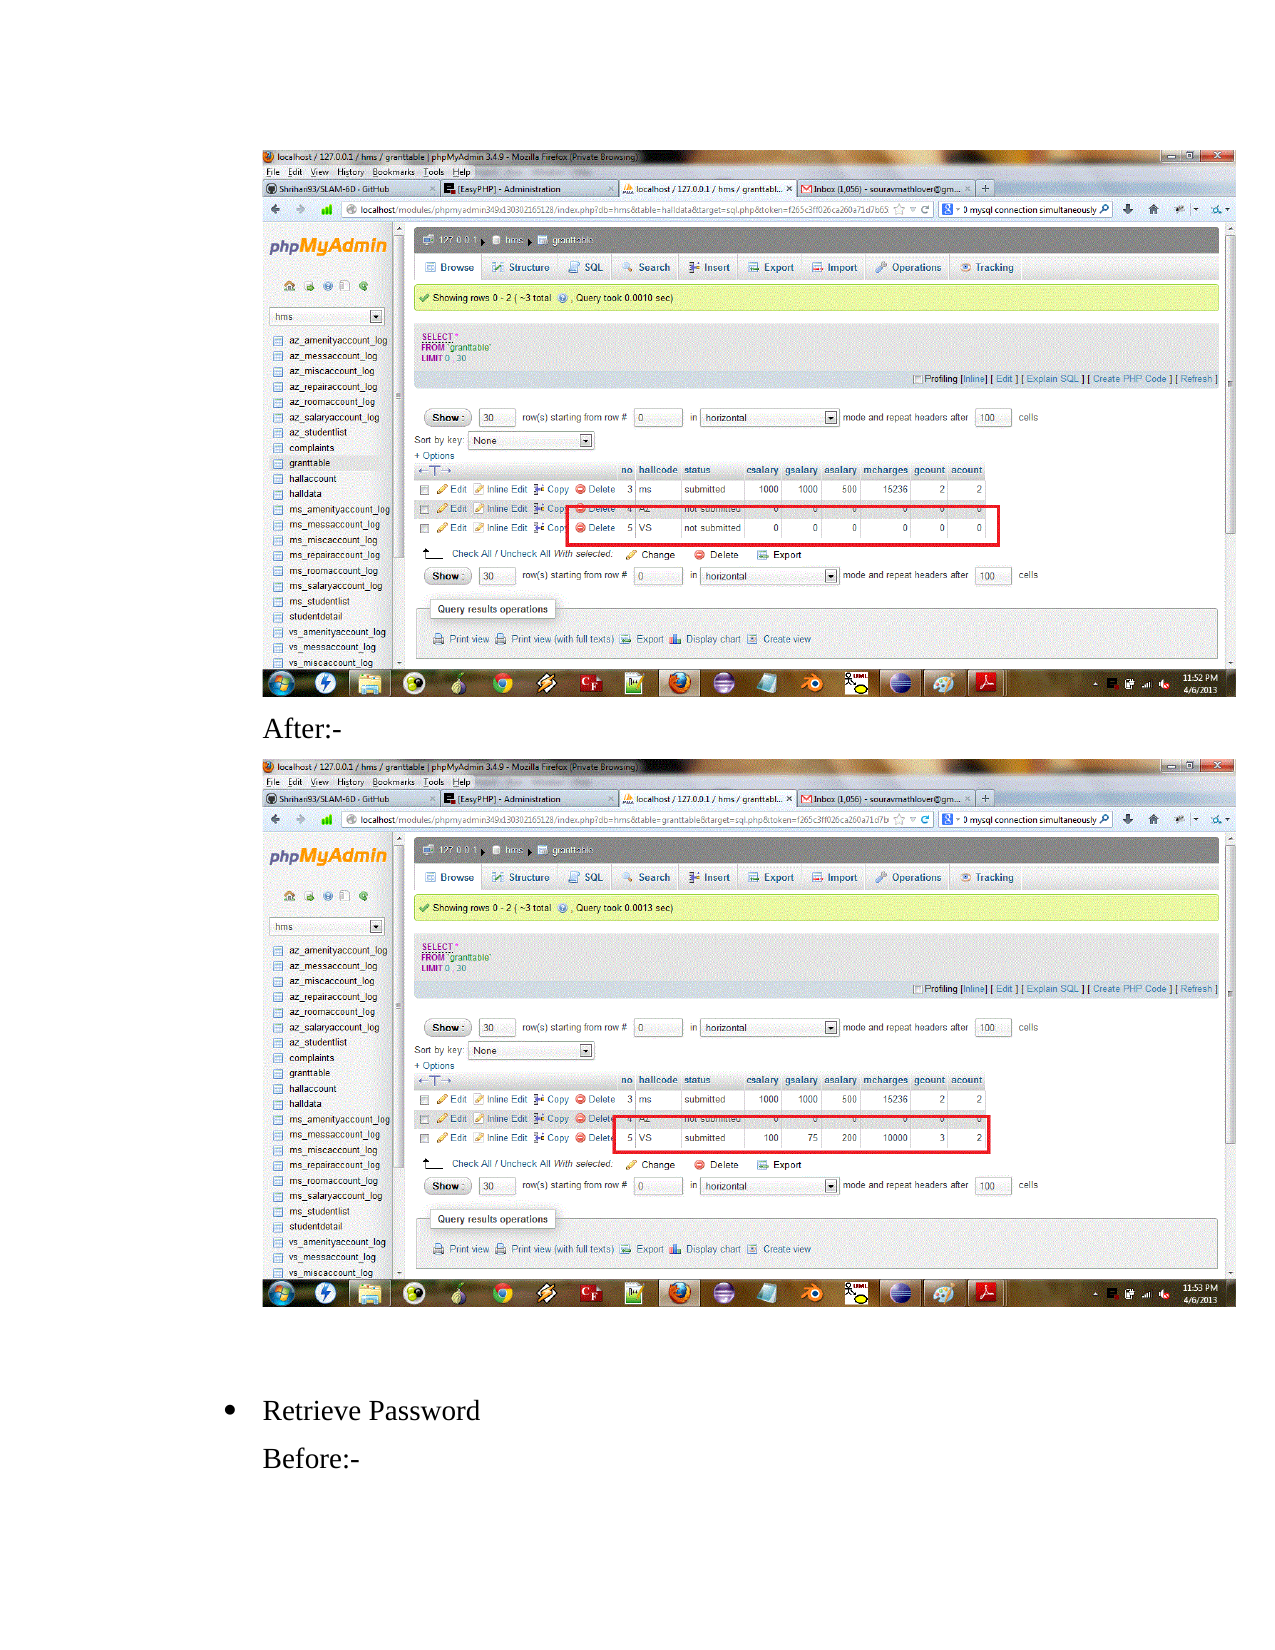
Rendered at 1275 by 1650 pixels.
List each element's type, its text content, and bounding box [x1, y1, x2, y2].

list Retrieve Password [225, 1393, 1125, 1427]
text After:- [262, 711, 1125, 745]
text Before:- [262, 1441, 1125, 1475]
picture [262, 150, 1236, 697]
picture [262, 759, 1236, 1307]
